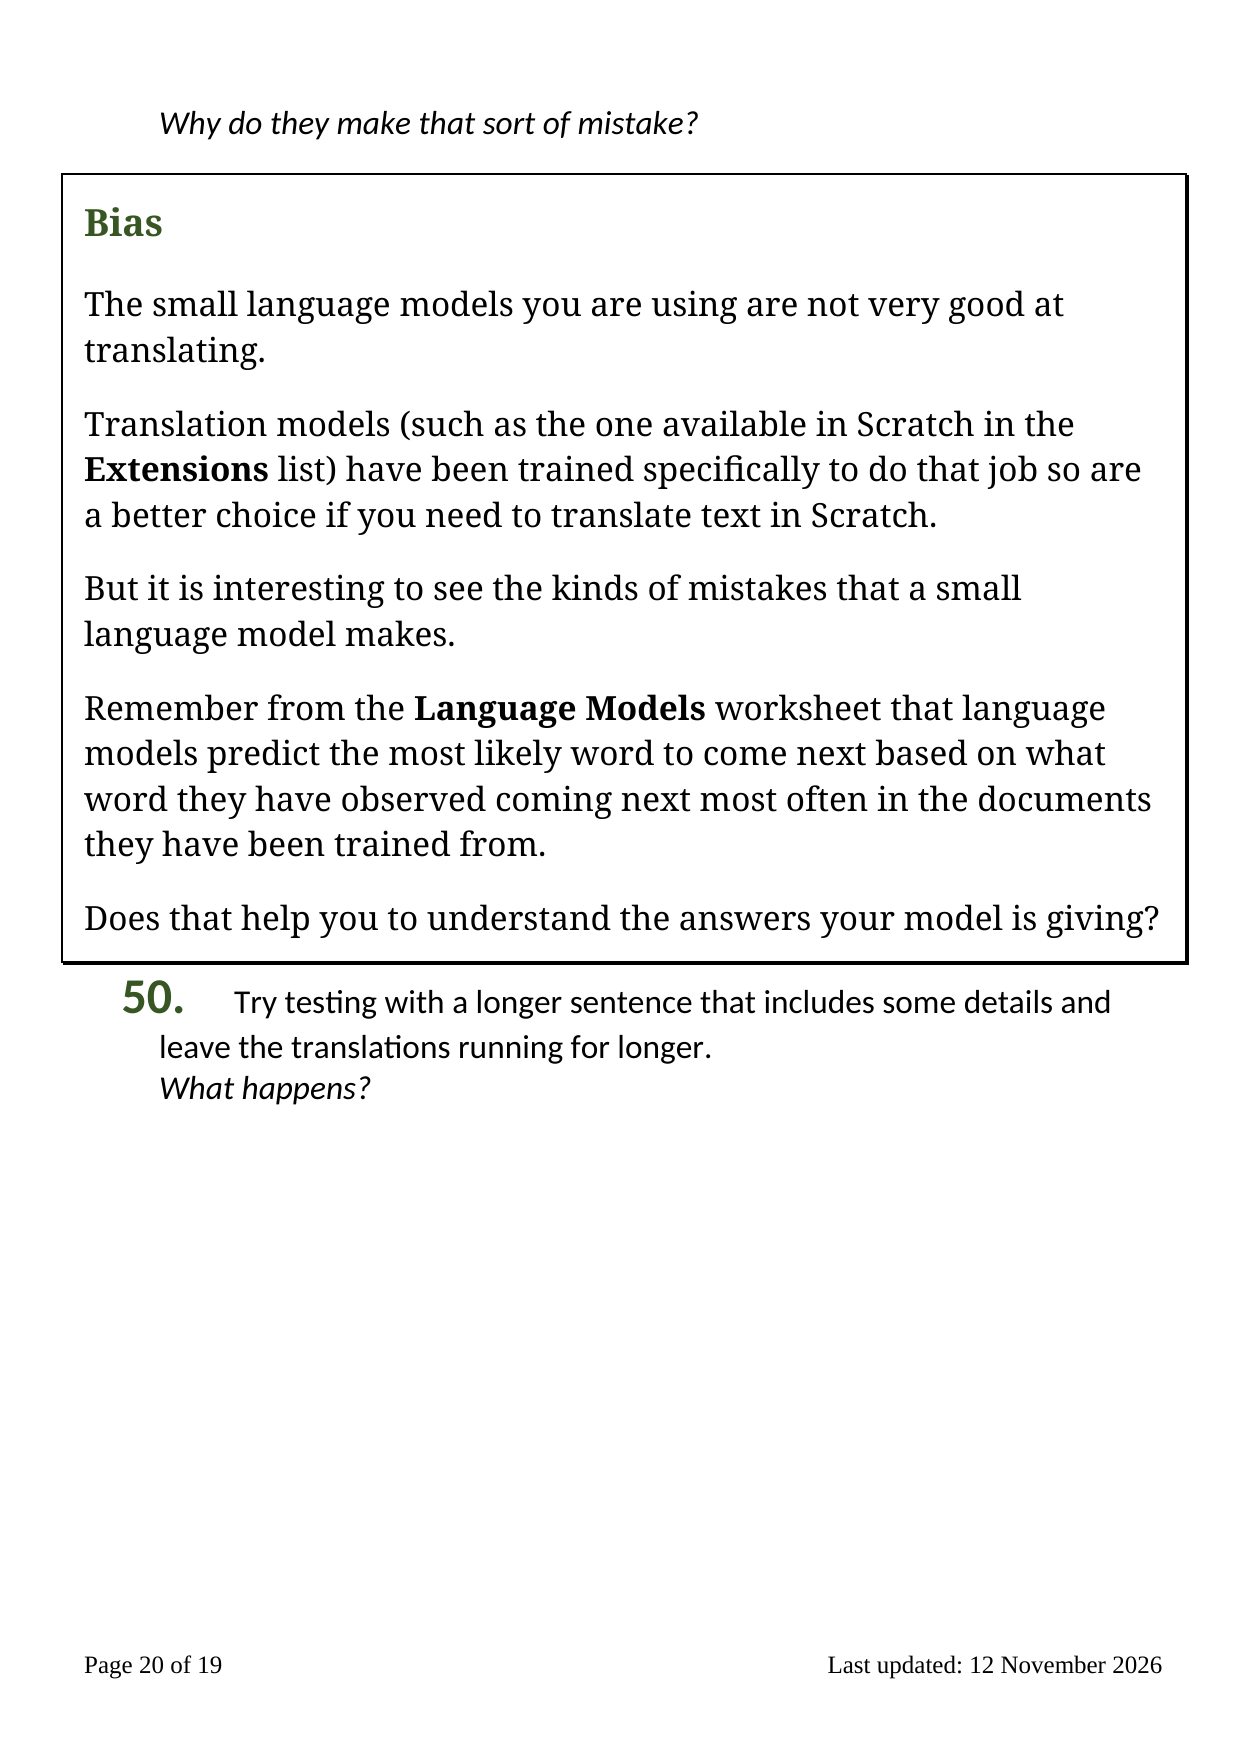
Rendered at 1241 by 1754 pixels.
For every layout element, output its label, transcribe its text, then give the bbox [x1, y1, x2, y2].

list Try testing with a longer sentence that includes some details and leave the translations running for longer. What happens? [121, 965, 1164, 1107]
text Remember from the Language Models worksheet that language models predict the most likely word to come next based on what word they have observed coming next most often in the documents they have been trained from. [84, 684, 1164, 866]
text Bias [63, 175, 1185, 247]
text Does that help you to understand the answers your model is giving? [63, 872, 1185, 961]
text The small language models you are using are not very good at translating. [84, 281, 1164, 372]
text But it is interesting to see the kinds of mistakes that a small language model makes. [84, 565, 1164, 656]
text Translation models (such as the one available in Scratch in the Extensions list) have been trained specifically to do that job so are a better choice if you need to translate text in Scratch. [84, 401, 1164, 537]
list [121, 102, 1164, 173]
